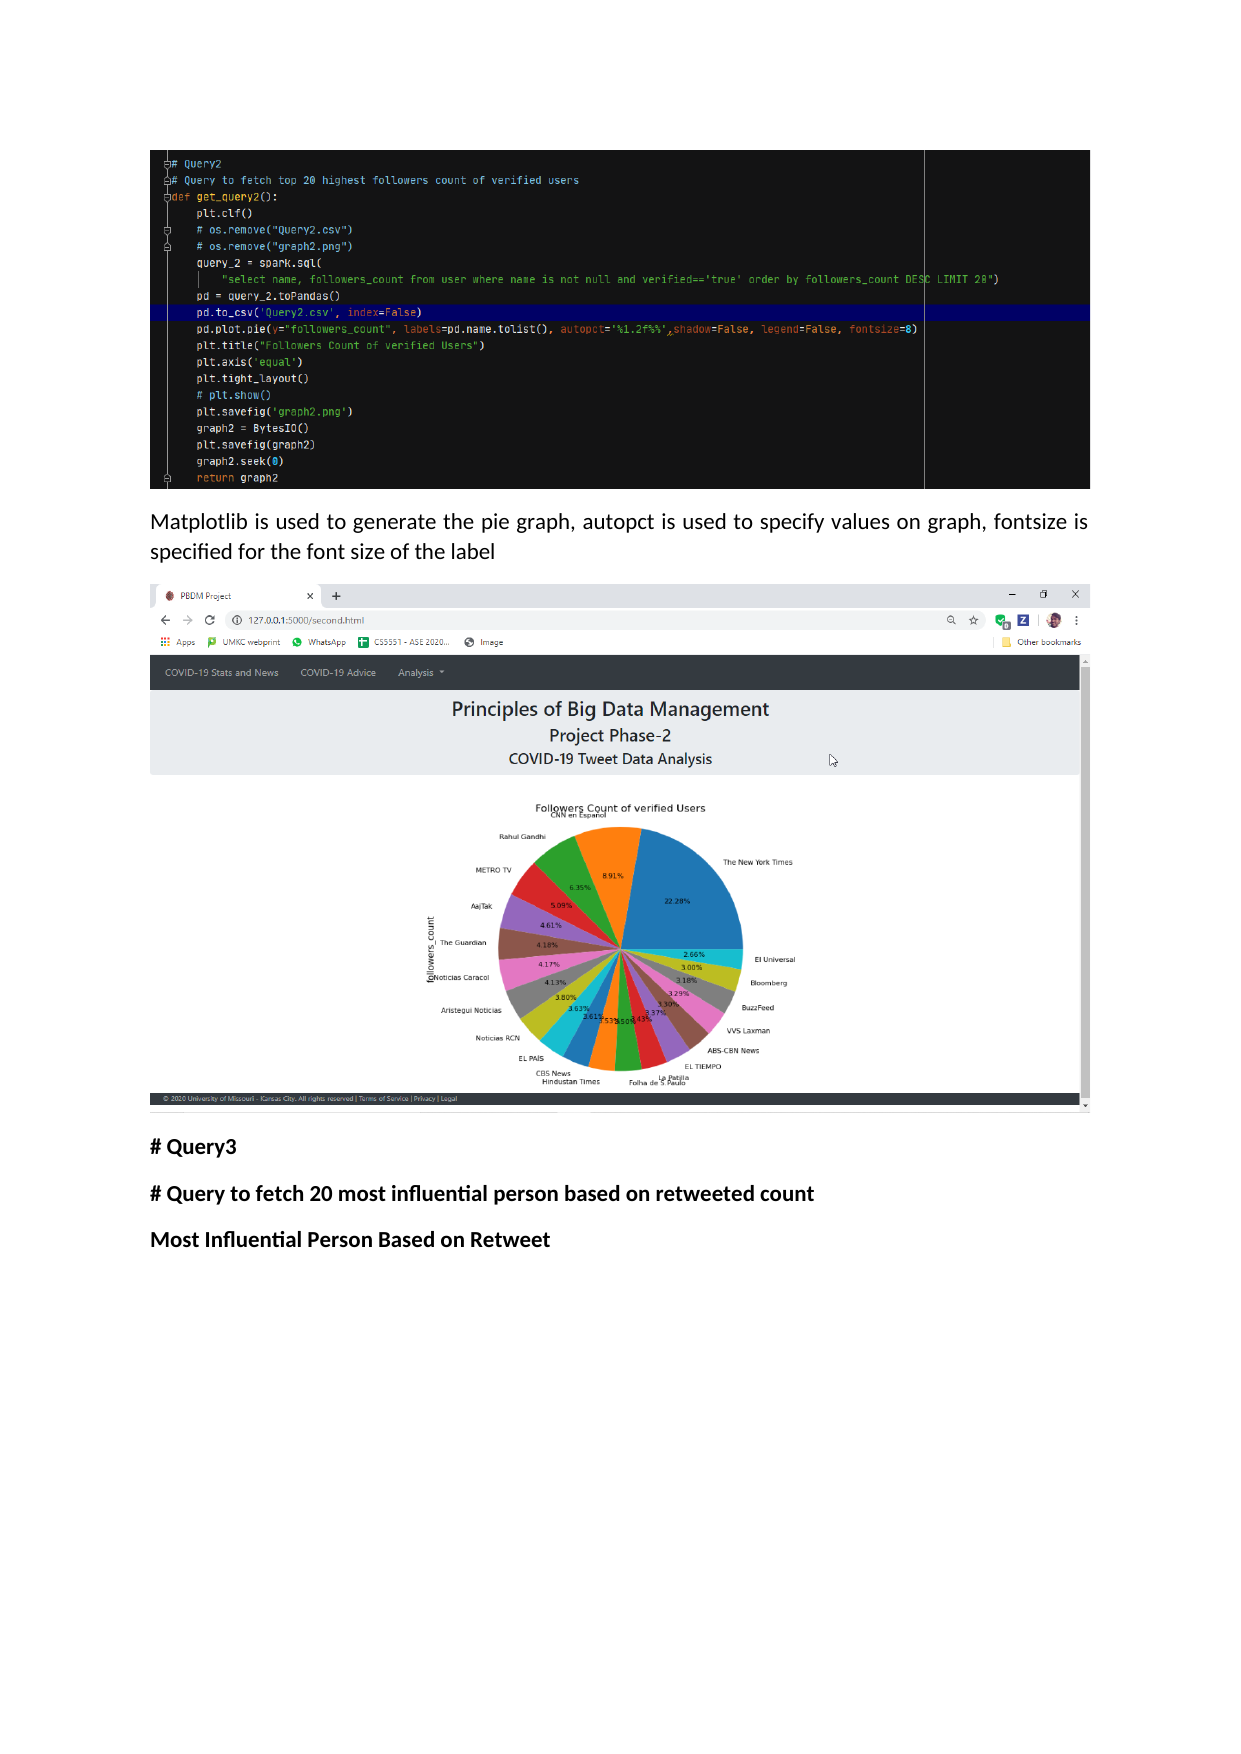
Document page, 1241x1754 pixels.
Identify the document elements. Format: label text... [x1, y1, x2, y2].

text Most Influential Person Based on Retweet [150, 1226, 1090, 1254]
text # Query to fetch 20 most influential person based on retweeted count [150, 1179, 1090, 1207]
text # Query3 [150, 1132, 1090, 1160]
picture [150, 584, 1091, 1113]
text Matplotlib is used to generate the pie graph, autopct is used to specify values on graph, fontsize is specified for the font size of the label [150, 507, 1090, 566]
picture [150, 150, 1091, 489]
